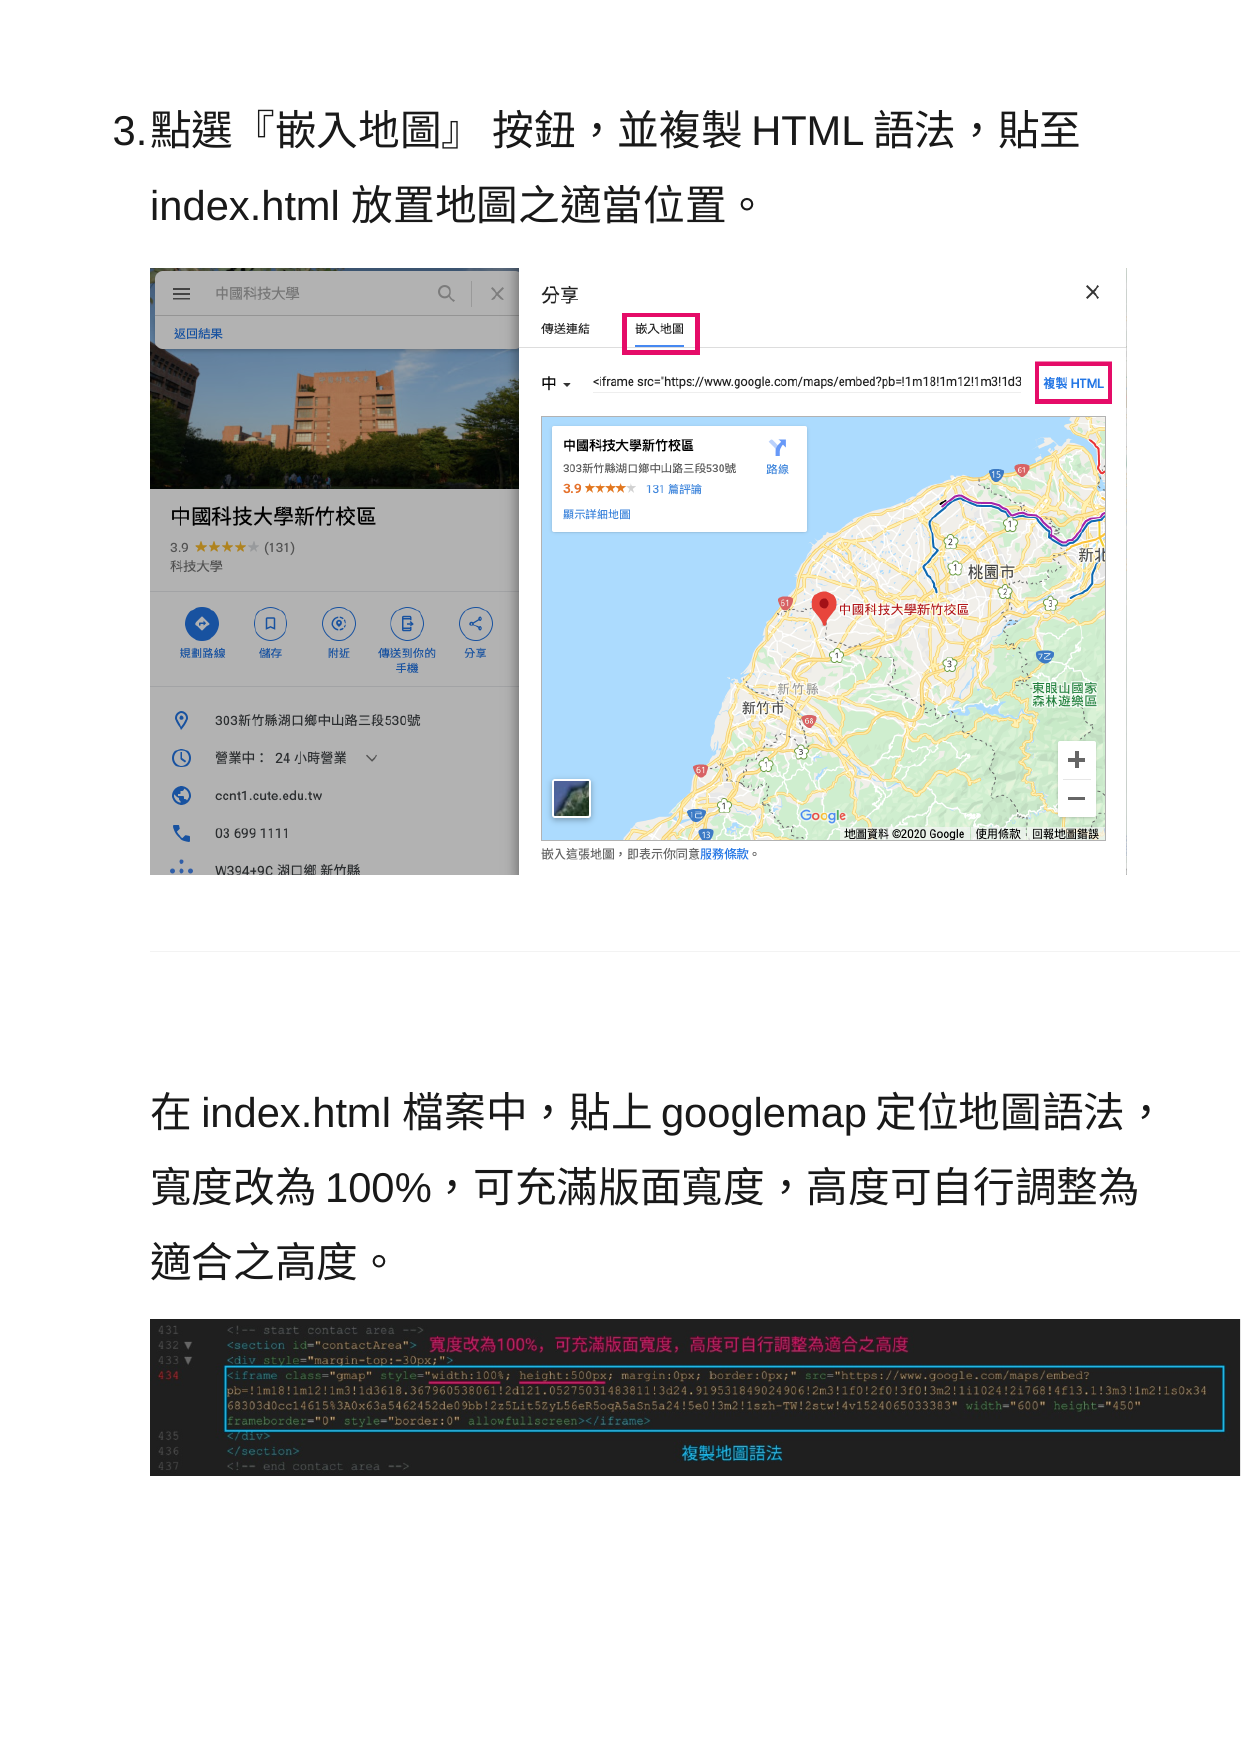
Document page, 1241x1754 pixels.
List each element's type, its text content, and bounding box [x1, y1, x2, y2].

list 點選『嵌入地圖』 按鈕，並複製HTML語法，貼至 index.html 放置地圖之適當位置。 [112, 89, 1165, 239]
picture [150, 1319, 1241, 1476]
text 在 index.html 檔案中，貼上googlemap定位地圖語法，寬度改為100%，可充滿版面寬度，高度可自行調整為適合之高度。 [150, 1072, 1165, 1297]
picture [150, 268, 1127, 875]
